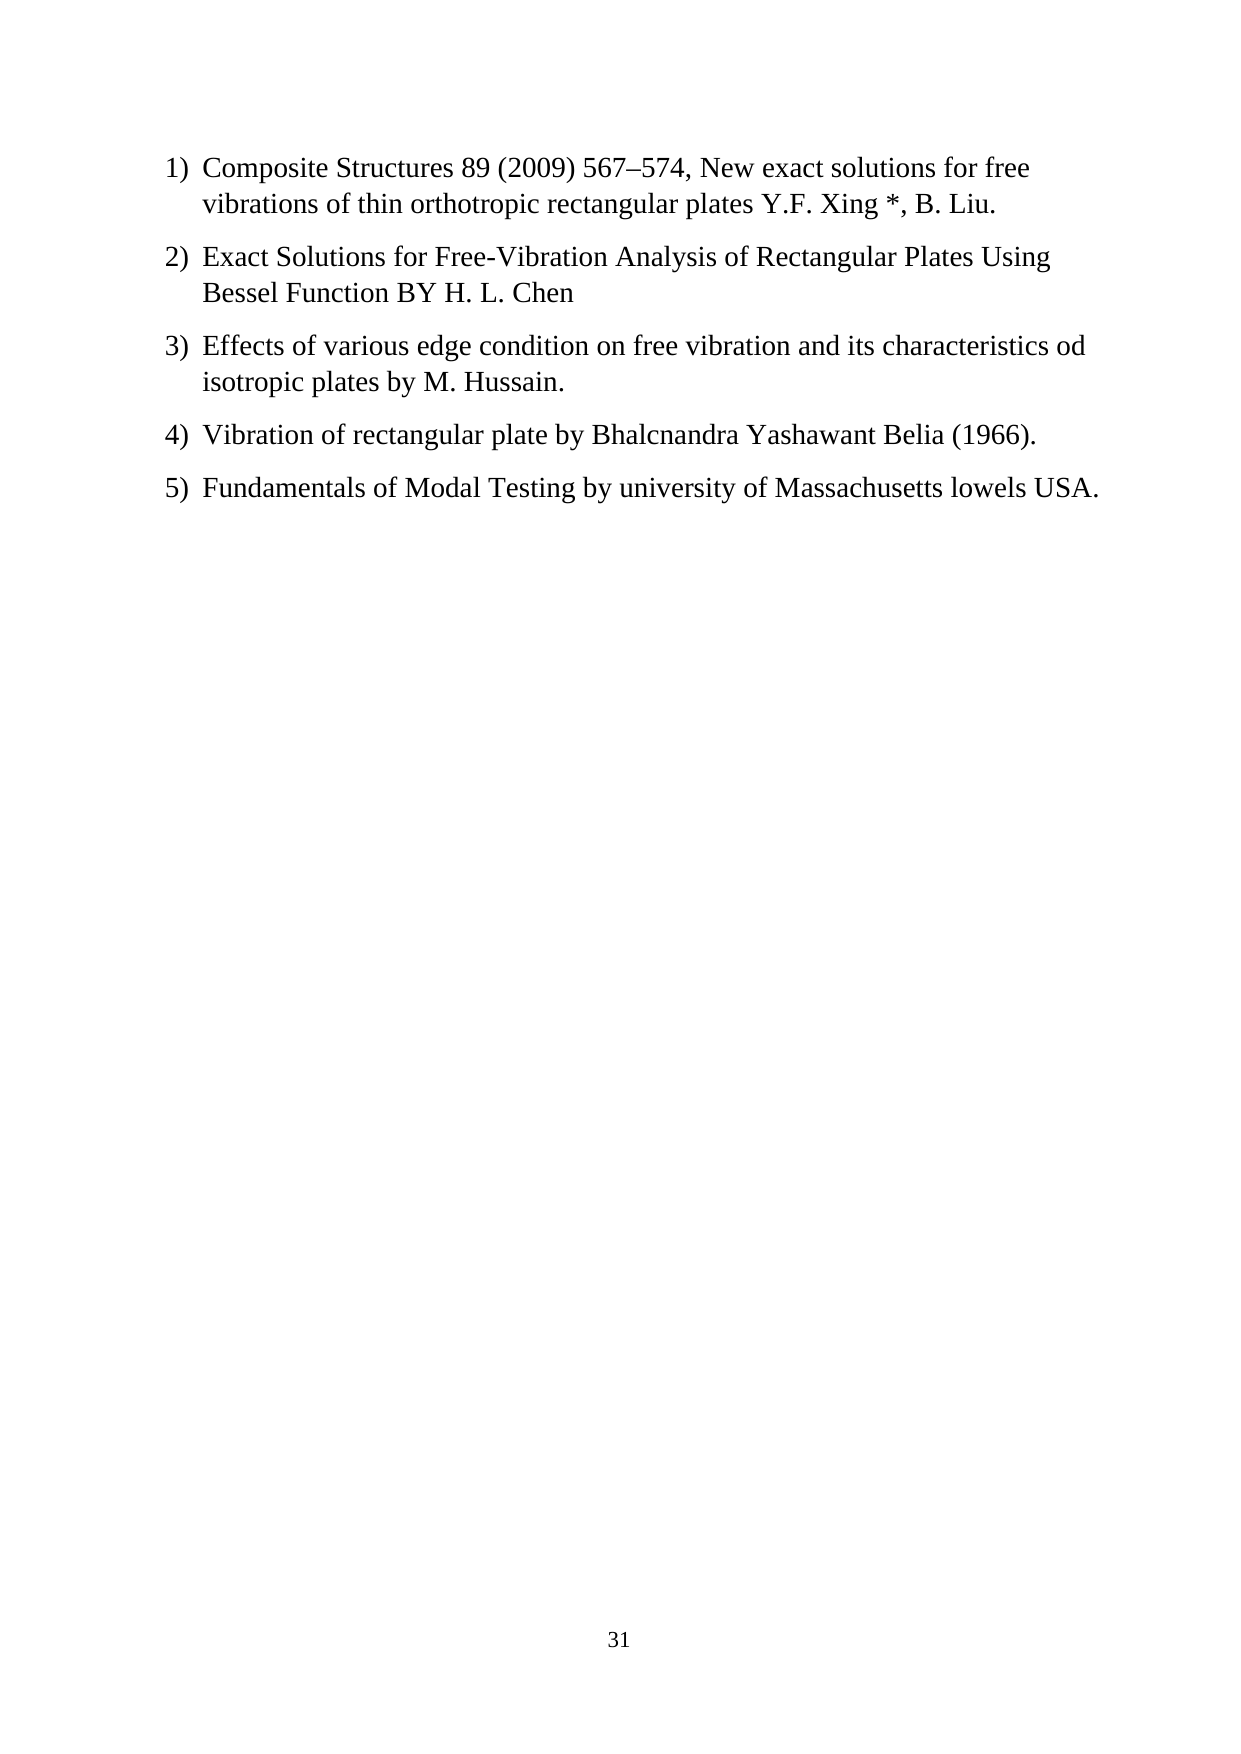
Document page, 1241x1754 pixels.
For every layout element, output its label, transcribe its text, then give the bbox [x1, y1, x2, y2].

list Exact Solutions for Free-Vibration Analysis of Rectangular Plates Using Bessel Function BY H. L. Chen [164, 239, 1123, 309]
list Composite Structures 89 (2009) 567–574, New exact solutions for free vibrations of thin orthotropic rectangular plates Y.F. Xing *, B. Liu. [164, 150, 1123, 220]
list Effects of various edge condition on free vibration and its characteristics od isotropic plates by M. Hussain. [164, 328, 1123, 398]
list Vibration of rectangular plate by Bhalcnandra Yashawant Belia (1966). [164, 417, 1123, 450]
list Fundamentals of Modal Testing by university of Massachusetts lowels USA. [164, 470, 1123, 503]
